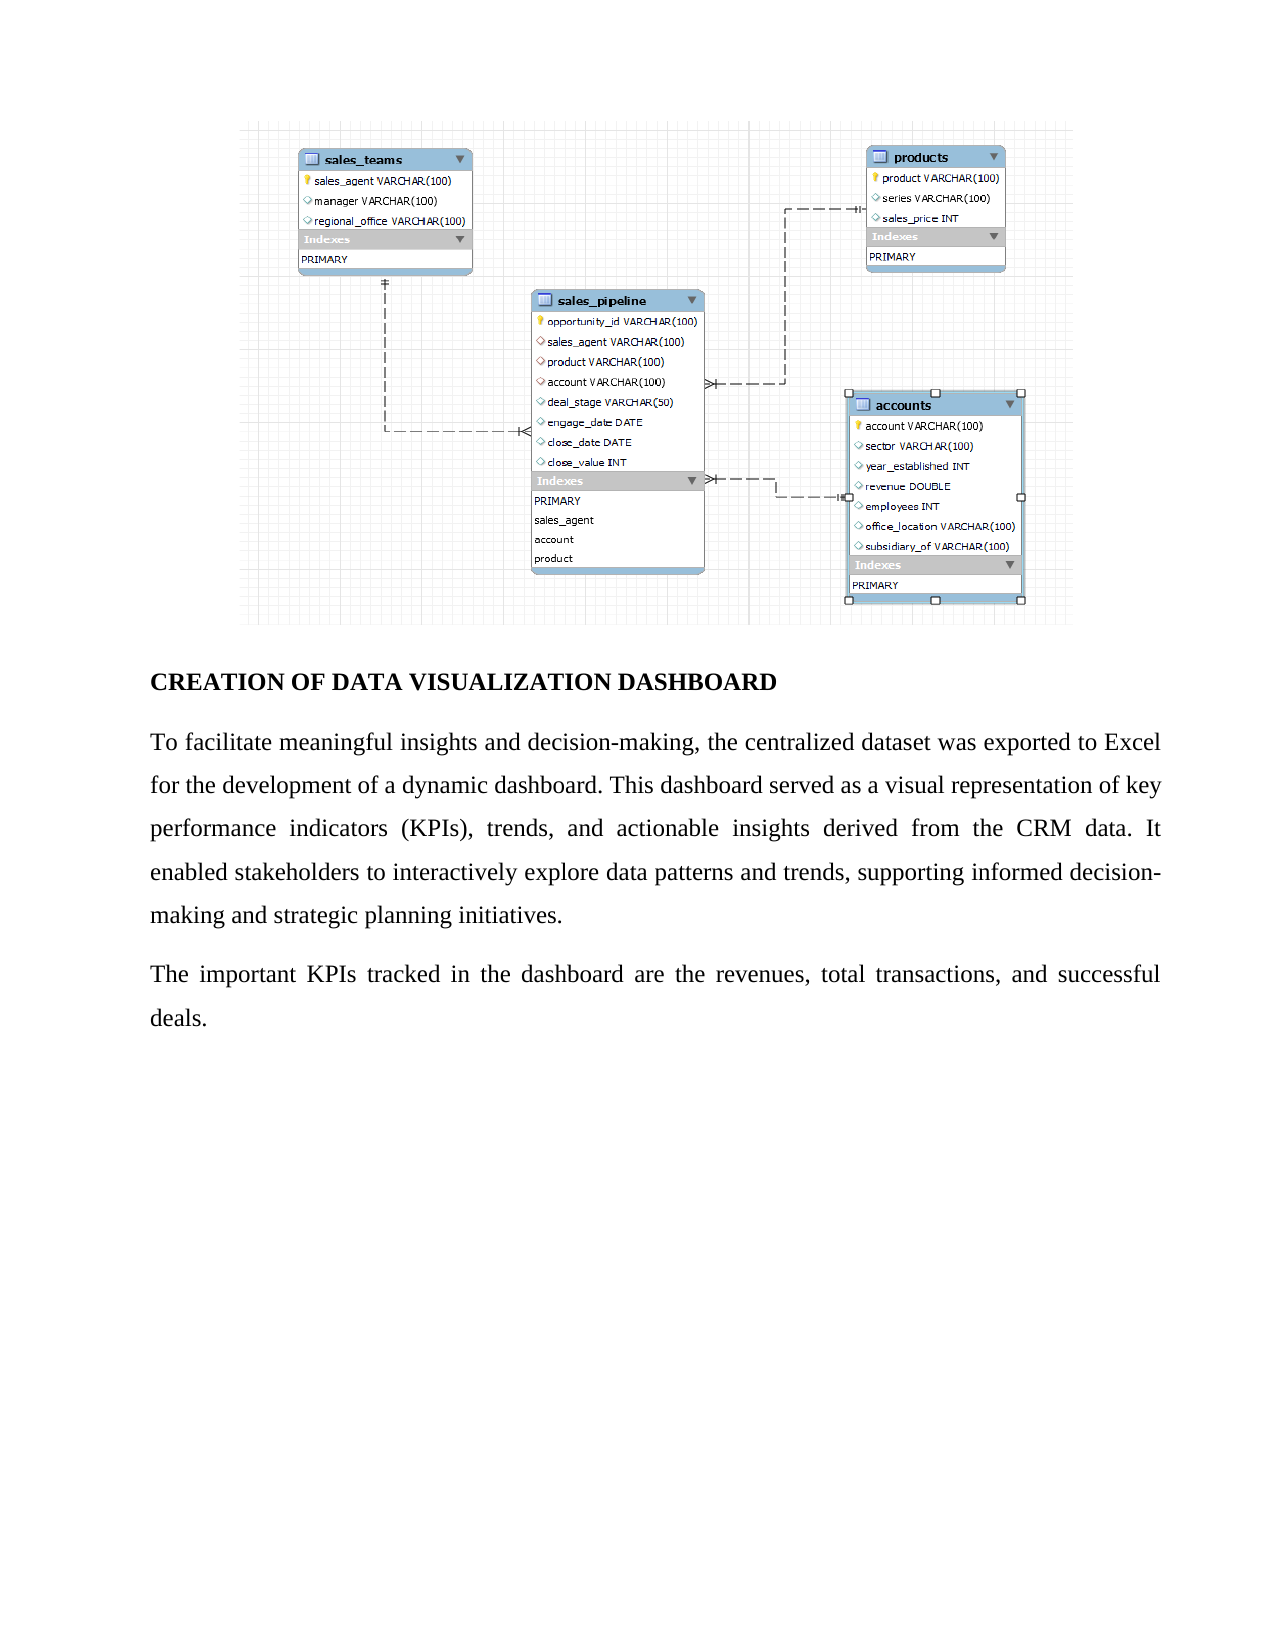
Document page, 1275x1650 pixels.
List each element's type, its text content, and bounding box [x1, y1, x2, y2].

text To facilitate meaningful insights and decision-making, the centralized dataset was exported to Excel for the development of a dynamic dashboard. This dashboard served as a visual representation of key performance indicators (KPIs), trends, and actionable insights derived from the CRM data. It enabled stakeholders to interactively explore data patterns and trends, supporting informed decision-making and strategic planning initiatives. [150, 727, 1162, 928]
text The important KPIs tracked in the dashboard are the revenues, total transactions, and successful deals. [150, 959, 1162, 1031]
picture [239, 121, 1073, 625]
text CREATION OF DATA VISUALIZATION DASHBOARD [150, 667, 1162, 696]
